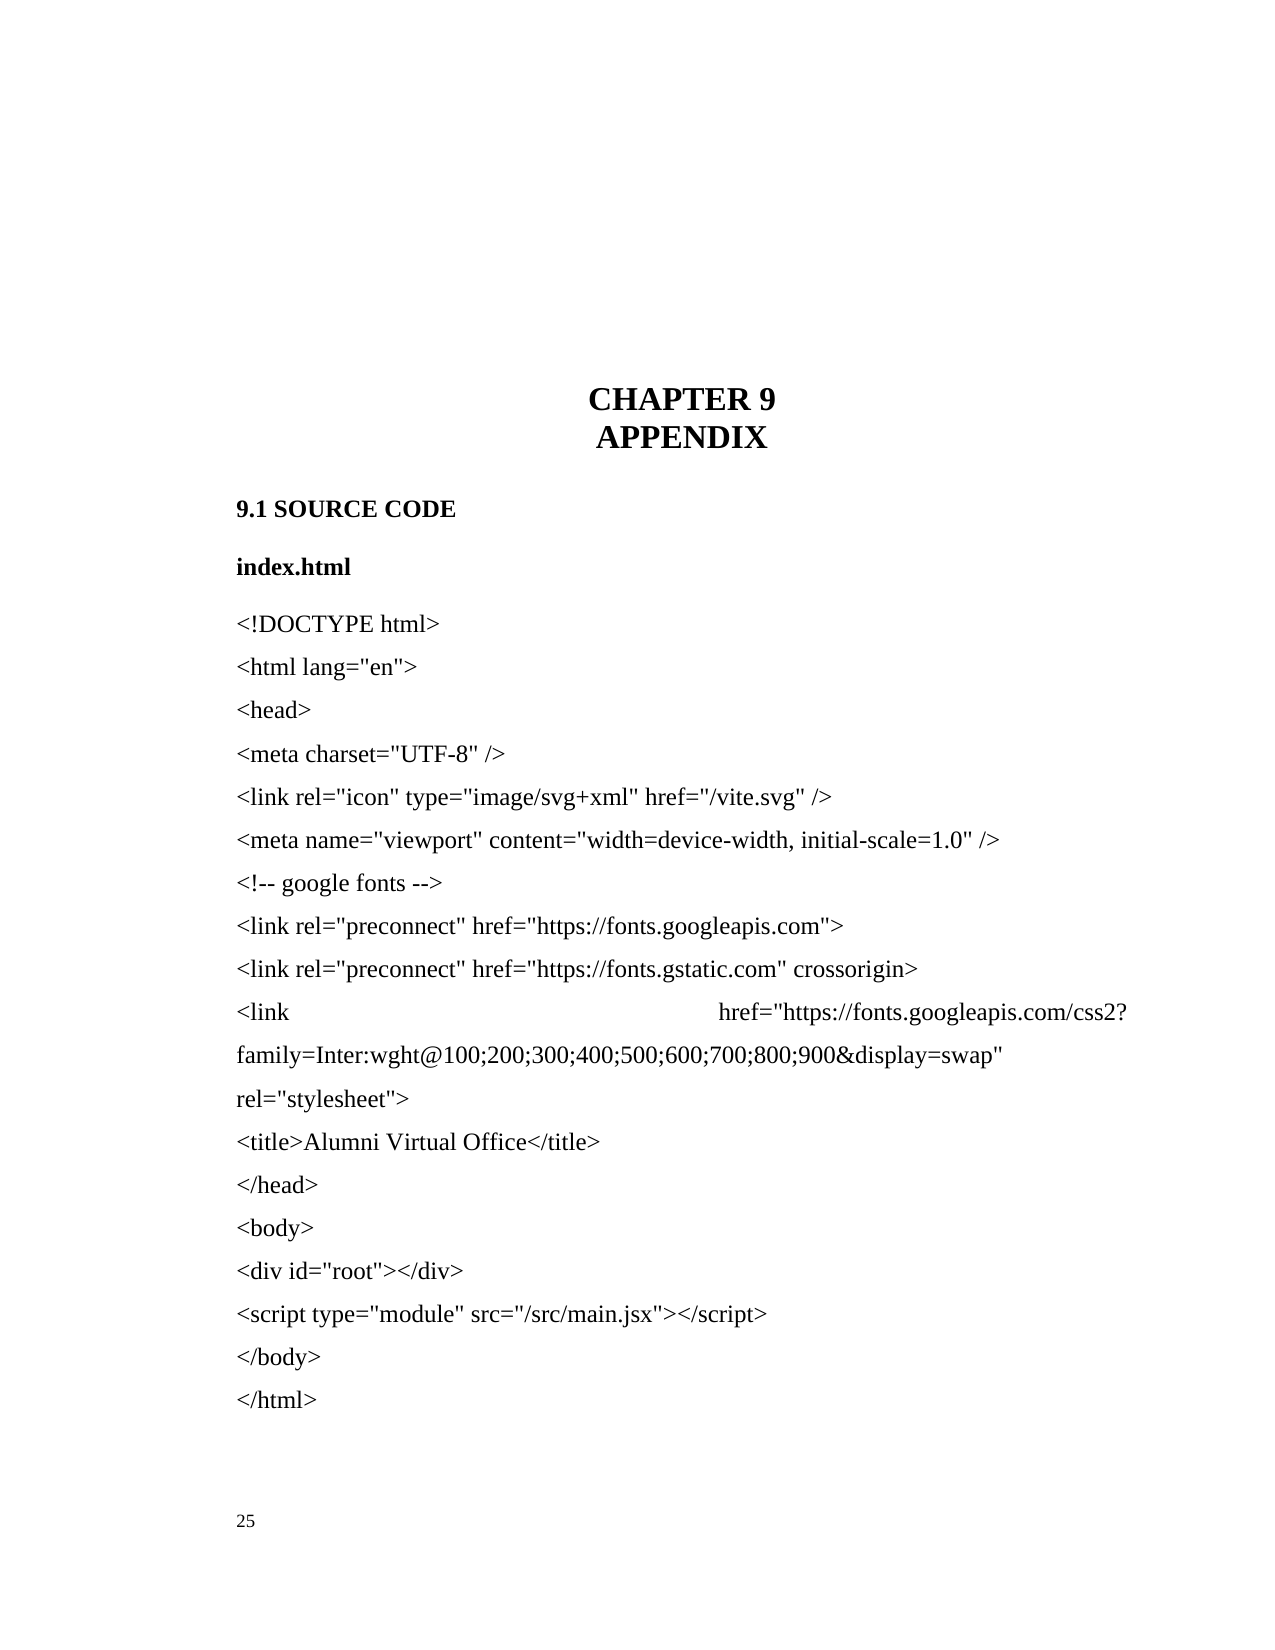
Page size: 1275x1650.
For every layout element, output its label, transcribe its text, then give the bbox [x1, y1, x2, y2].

text APPENDIX [236, 418, 1127, 456]
text <link rel="icon" type="image/svg+xml" href="/vite.svg" /> [236, 782, 1127, 811]
text rel="stylesheet"> [236, 1084, 1127, 1112]
text <!DOCTYPE html> [236, 609, 1127, 638]
text </html> [236, 1386, 1127, 1414]
text <link href="https://fonts.googleapis.com/css2?family=Inter:wght@100;200;300;400;500;600;700;800;900&display=swap" [236, 997, 1127, 1069]
text <meta name="viewport" content="width=device-width, initial-scale=1.0" /> [236, 825, 1127, 854]
text <meta charset="UTF-8" /> [236, 739, 1127, 767]
text <link rel="preconnect" href="https://fonts.gstatic.com" crossorigin> [236, 954, 1127, 983]
text <div id="root"></div> [236, 1256, 1127, 1285]
text </head> [236, 1170, 1127, 1199]
text <!-- google fonts --> [236, 868, 1127, 897]
text <title>Alumni Virtual Office</title> [236, 1127, 1127, 1156]
text <script type="module" src="/src/main.jsx"></script> [236, 1299, 1127, 1328]
text </body> [236, 1342, 1127, 1371]
text <link rel="preconnect" href="https://fonts.googleapis.com"> [236, 911, 1127, 940]
text CHAPTER 9 [236, 379, 1127, 418]
text 9.1 SOURCE CODE [236, 494, 1127, 523]
text <body> [236, 1213, 1127, 1242]
text <html lang="en"> [236, 652, 1127, 681]
text index.html [236, 552, 1127, 581]
text <head> [236, 696, 1127, 724]
